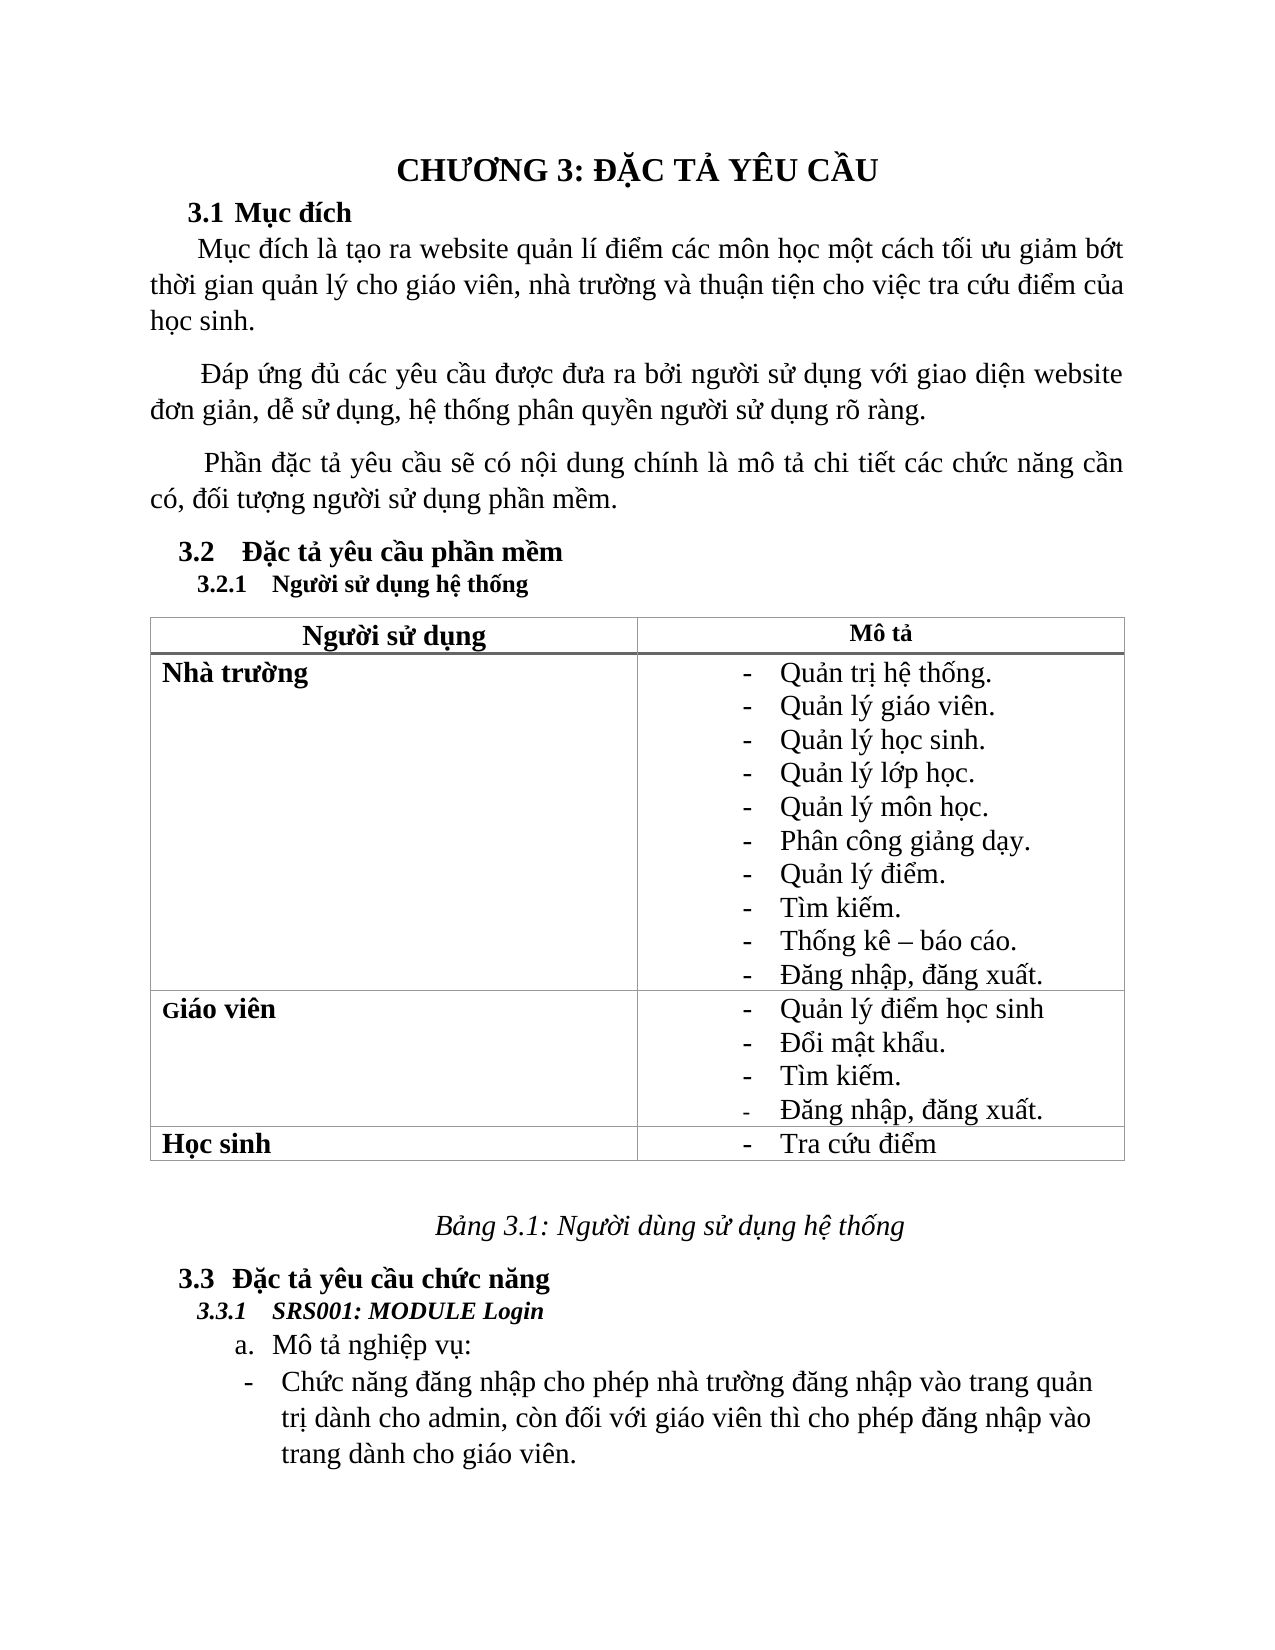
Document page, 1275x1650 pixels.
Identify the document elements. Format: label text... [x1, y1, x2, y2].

list Chức năng đăng nhập cho phép nhà trường đăng nhập vào trang quản trị dành cho admin, còn đối với giáo viên thì cho phép đăng nhập vào trang dành cho giáo viên. [244, 1364, 1125, 1469]
subtitle CHƯƠNG 3: ĐẶC TẢ YÊU CẦU [150, 150, 1125, 188]
list SRS001: MODULE Login [197, 1296, 1125, 1325]
table_header Mô tả [638, 618, 1124, 652]
table_header Người sử dụng [151, 618, 637, 652]
subtitle Đặc tả yêu cầu chức năng [178, 1261, 1125, 1294]
table_cell Tra cứu điểm [638, 1127, 1124, 1160]
list Người sử dụng hệ thống [197, 569, 1125, 598]
text Phần đặc tả yêu cầu sẽ có nội dung chính là mô tả chi tiết các chức năng cần có, đối tượng người sử dụng phần mềm. [150, 445, 1125, 515]
text Đáp ứng đủ các yêu cầu được đưa ra bởi người sử dụng với giao diện website đơn giản, dễ sử dụng, hệ thống phân quyền người sử dụng rõ ràng. [150, 356, 1125, 426]
table_cell Quản trị hệ thống. Quản lý giáo viên. Quản lý học sinh. Quản lý lớp học. Quản lý môn học. Phân công giảng dạy. Quản lý điểm. Tìm kiếm. Thống kê – báo cáo. Đăng nhập, đăng xuất. [638, 655, 1124, 990]
list Mô tả nghiệp vụ: [234, 1327, 1125, 1361]
subtitle Đặc tả yêu cầu phần mềm [178, 534, 1125, 568]
table_cell Nhà trường [151, 655, 637, 990]
subtitle Mục đích [187, 196, 1125, 229]
text Mục đích là tạo ra website quản lí điểm các môn học một cách tối ưu giảm bớt thời gian quản lý cho giáo viên, nhà trường và thuận tiện cho việc tra cứu điểm của học sinh. [150, 231, 1125, 337]
table_cell Quản lý điểm học sinh Đổi mật khẩu. Tìm kiếm. Đăng nhập, đăng xuất. [638, 991, 1124, 1126]
table_cell Giáo viên [151, 991, 637, 1126]
text Bảng 3.1: Người dùng sử dụng hệ thống [217, 1208, 1125, 1242]
table_cell Học sinh [151, 1127, 637, 1160]
